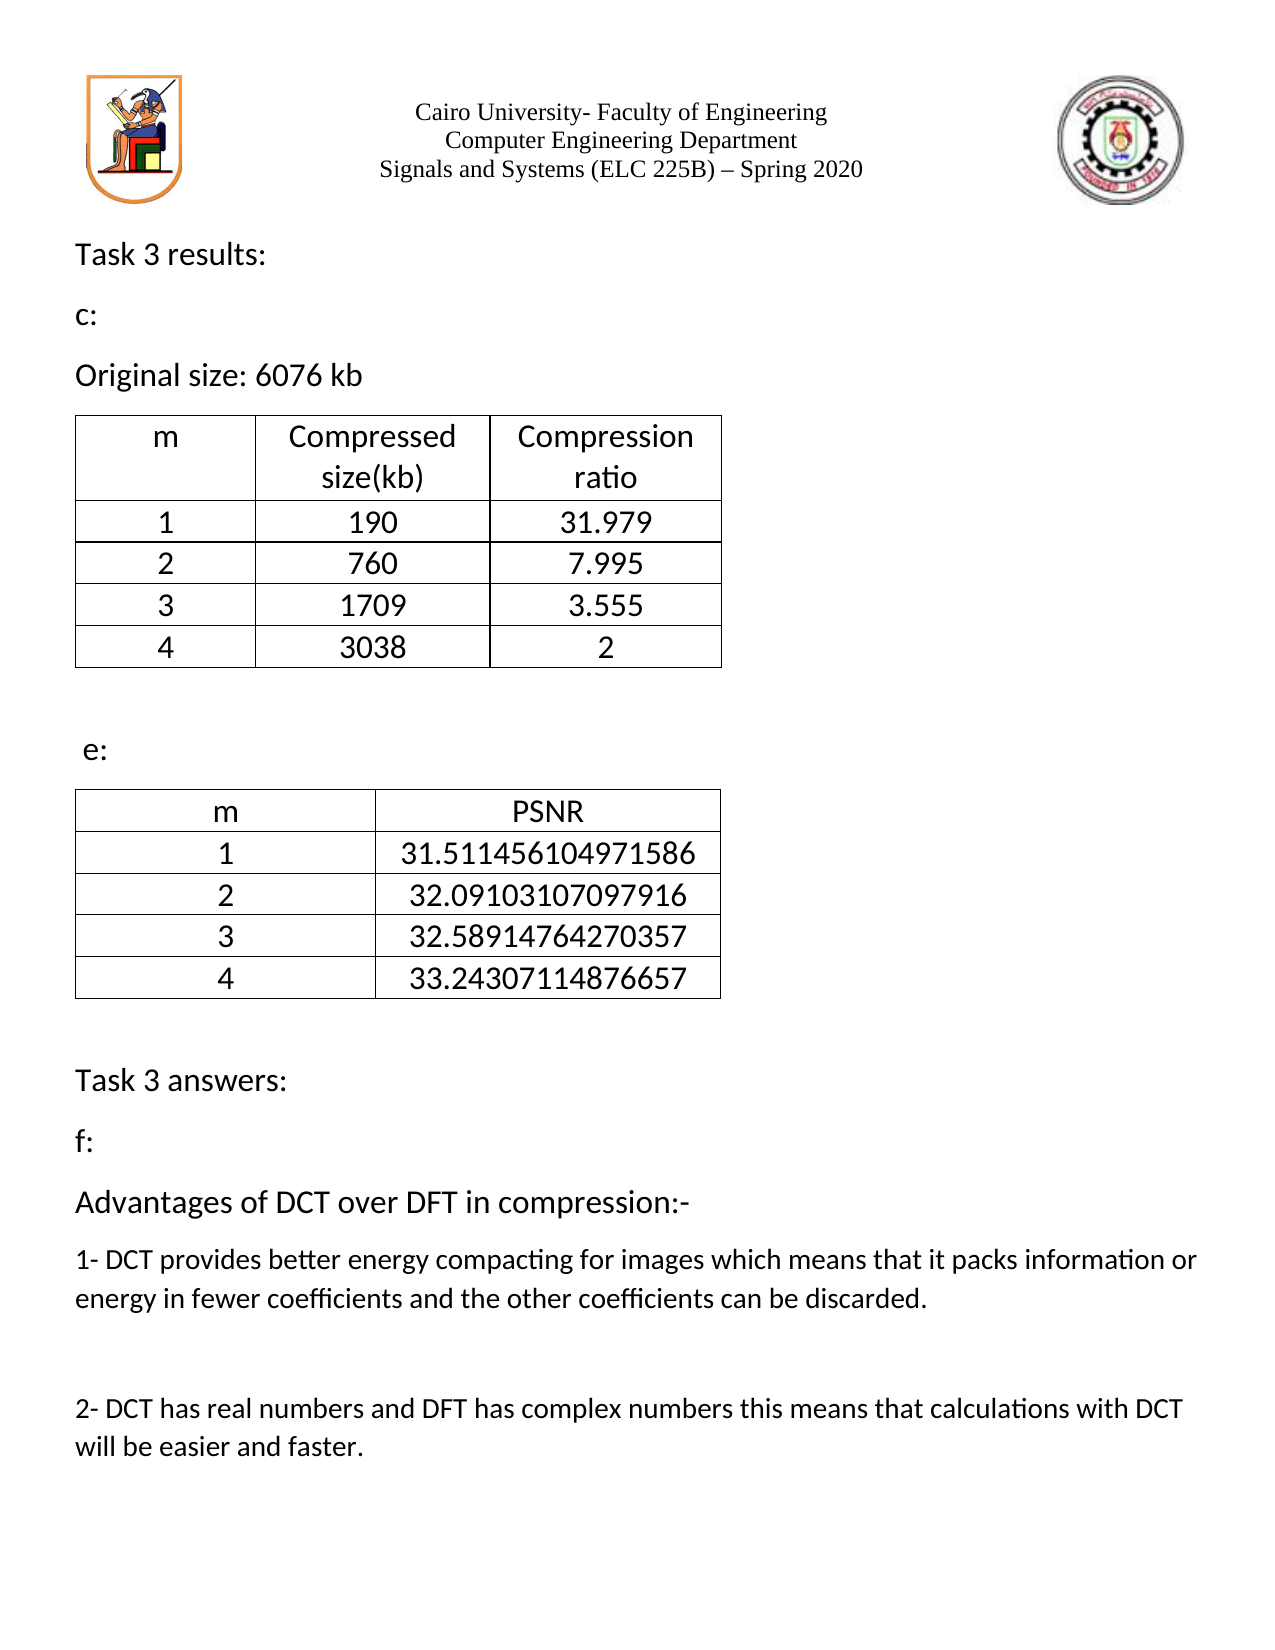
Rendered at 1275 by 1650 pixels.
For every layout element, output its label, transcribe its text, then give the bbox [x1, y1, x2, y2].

table_header Compression ratio [491, 416, 721, 499]
table_cell 1 [76, 832, 375, 872]
table_cell 32.58914764270357 [376, 915, 720, 956]
table_header m [76, 790, 375, 831]
text c: [75, 293, 1200, 334]
text e: [75, 728, 1200, 769]
picture [1053, 75, 1189, 205]
text 1- DCT provides better energy compacting for images which means that it packs information or energy in fewer coefficients and the other coefficients can be discarded. [75, 1241, 1200, 1315]
table_header Compressed size(kb) [256, 416, 489, 499]
text Advantages of DCT over DFT in compression:- [75, 1181, 1200, 1221]
picture [86, 75, 183, 205]
table_cell 1709 [256, 584, 489, 625]
table_cell 7.995 [491, 543, 721, 583]
table_header m [76, 416, 255, 499]
table_cell 31.979 [491, 501, 721, 541]
table_cell 31.511456104971586 [376, 832, 720, 872]
table_cell 760 [256, 543, 489, 583]
text f: [75, 1120, 1200, 1161]
table_cell 33.24307114876657 [376, 957, 720, 998]
text Task 3 answers: [75, 1059, 1200, 1100]
table_cell 3 [76, 584, 255, 625]
table_cell 2 [491, 626, 721, 667]
table_cell 2 [76, 543, 255, 583]
table_cell 1 [76, 501, 255, 541]
table_cell 3.555 [491, 584, 721, 625]
text Task 3 results: [75, 233, 1200, 273]
table_cell 2 [76, 874, 375, 914]
table_cell 190 [256, 501, 489, 541]
table_cell 32.09103107097916 [376, 874, 720, 914]
table_header PSNR [376, 790, 720, 831]
table_cell 4 [76, 957, 375, 998]
table_cell 3 [76, 915, 375, 956]
table_cell 3038 [256, 626, 489, 667]
text Original size: 6076 kb [75, 354, 1200, 394]
table_cell 4 [76, 626, 255, 667]
text 2- DCT has real numbers and DFT has complex numbers this means that calculations with DCT will be easier and faster. [75, 1390, 1200, 1464]
